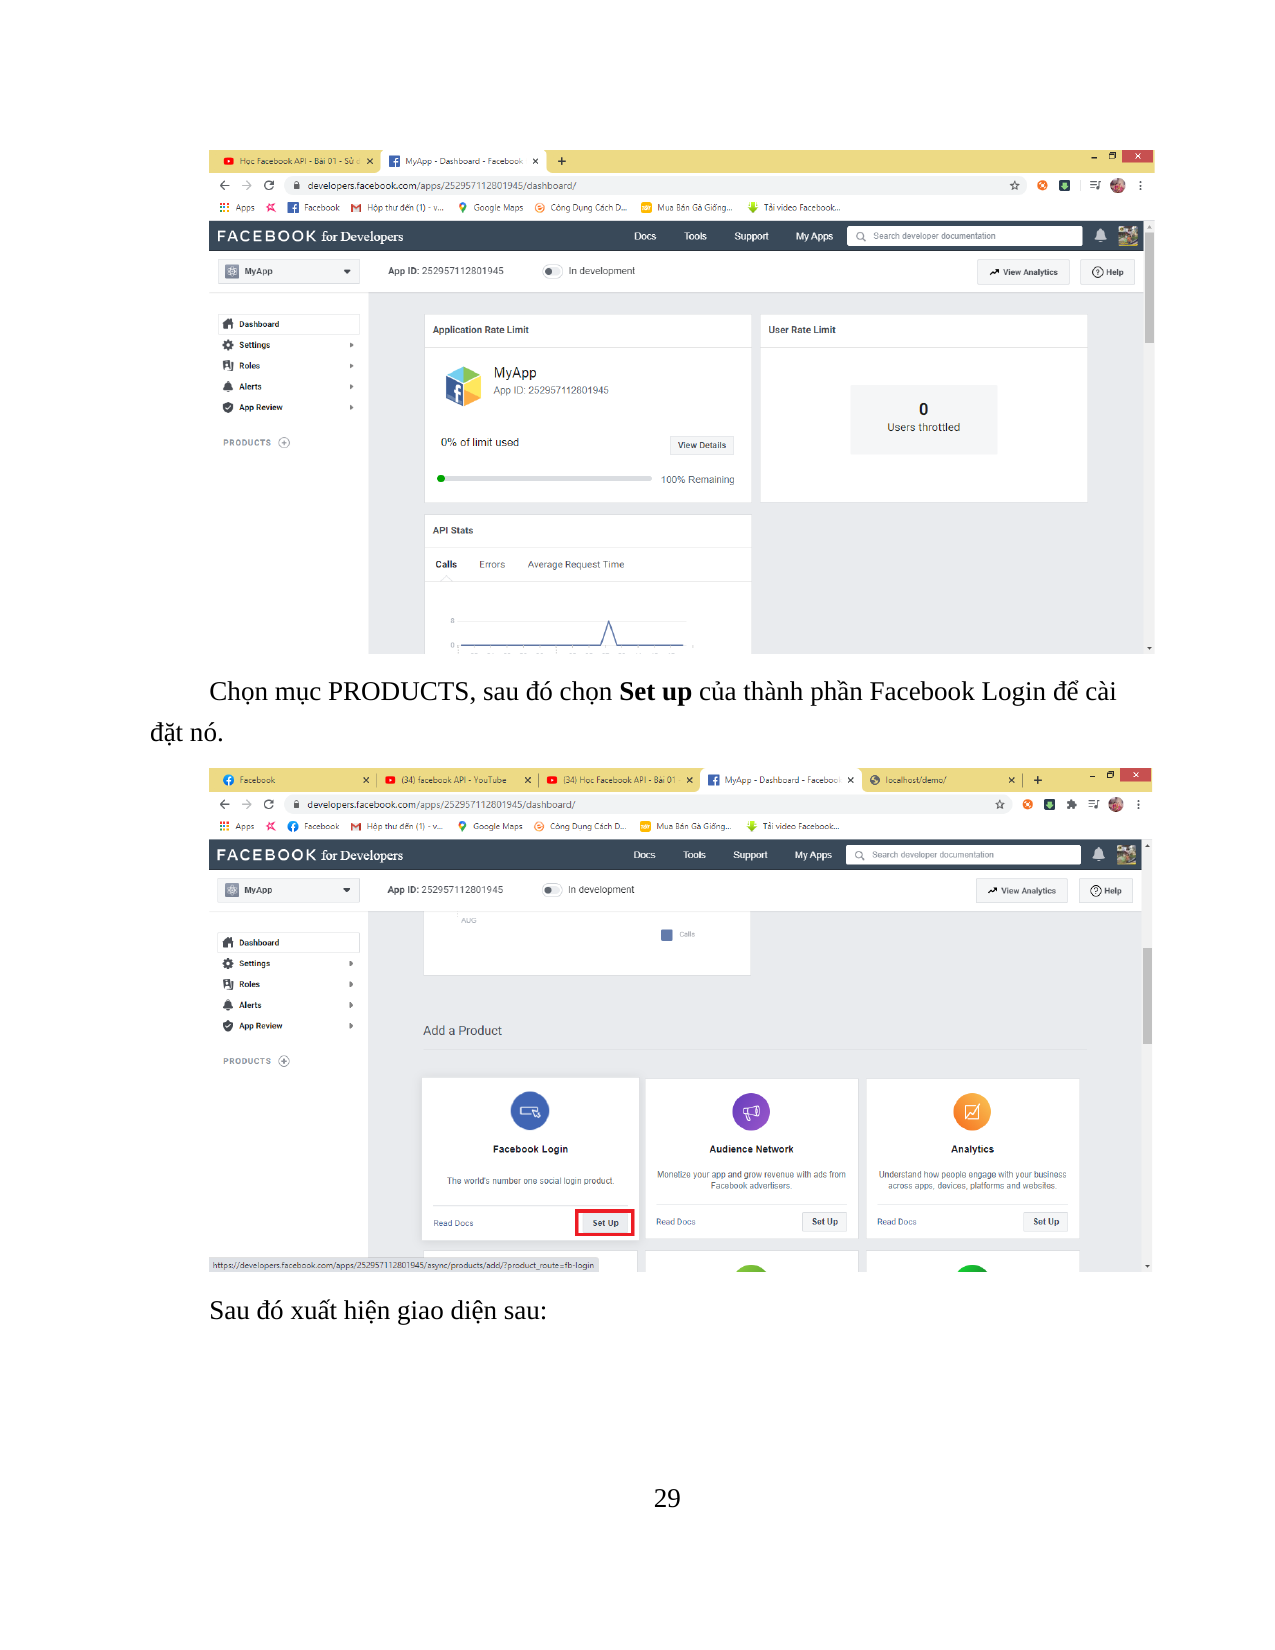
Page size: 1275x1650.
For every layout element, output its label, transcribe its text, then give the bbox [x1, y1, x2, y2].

picture [209, 150, 1155, 654]
text Sau đó xuất hiện giao diện sau: [150, 1294, 1125, 1325]
picture [209, 768, 1153, 1272]
text Chọn mục PRODUCTS, sau đó chọn Set up của thành phần Facebook Login để cài đặt nó. [150, 675, 1125, 747]
